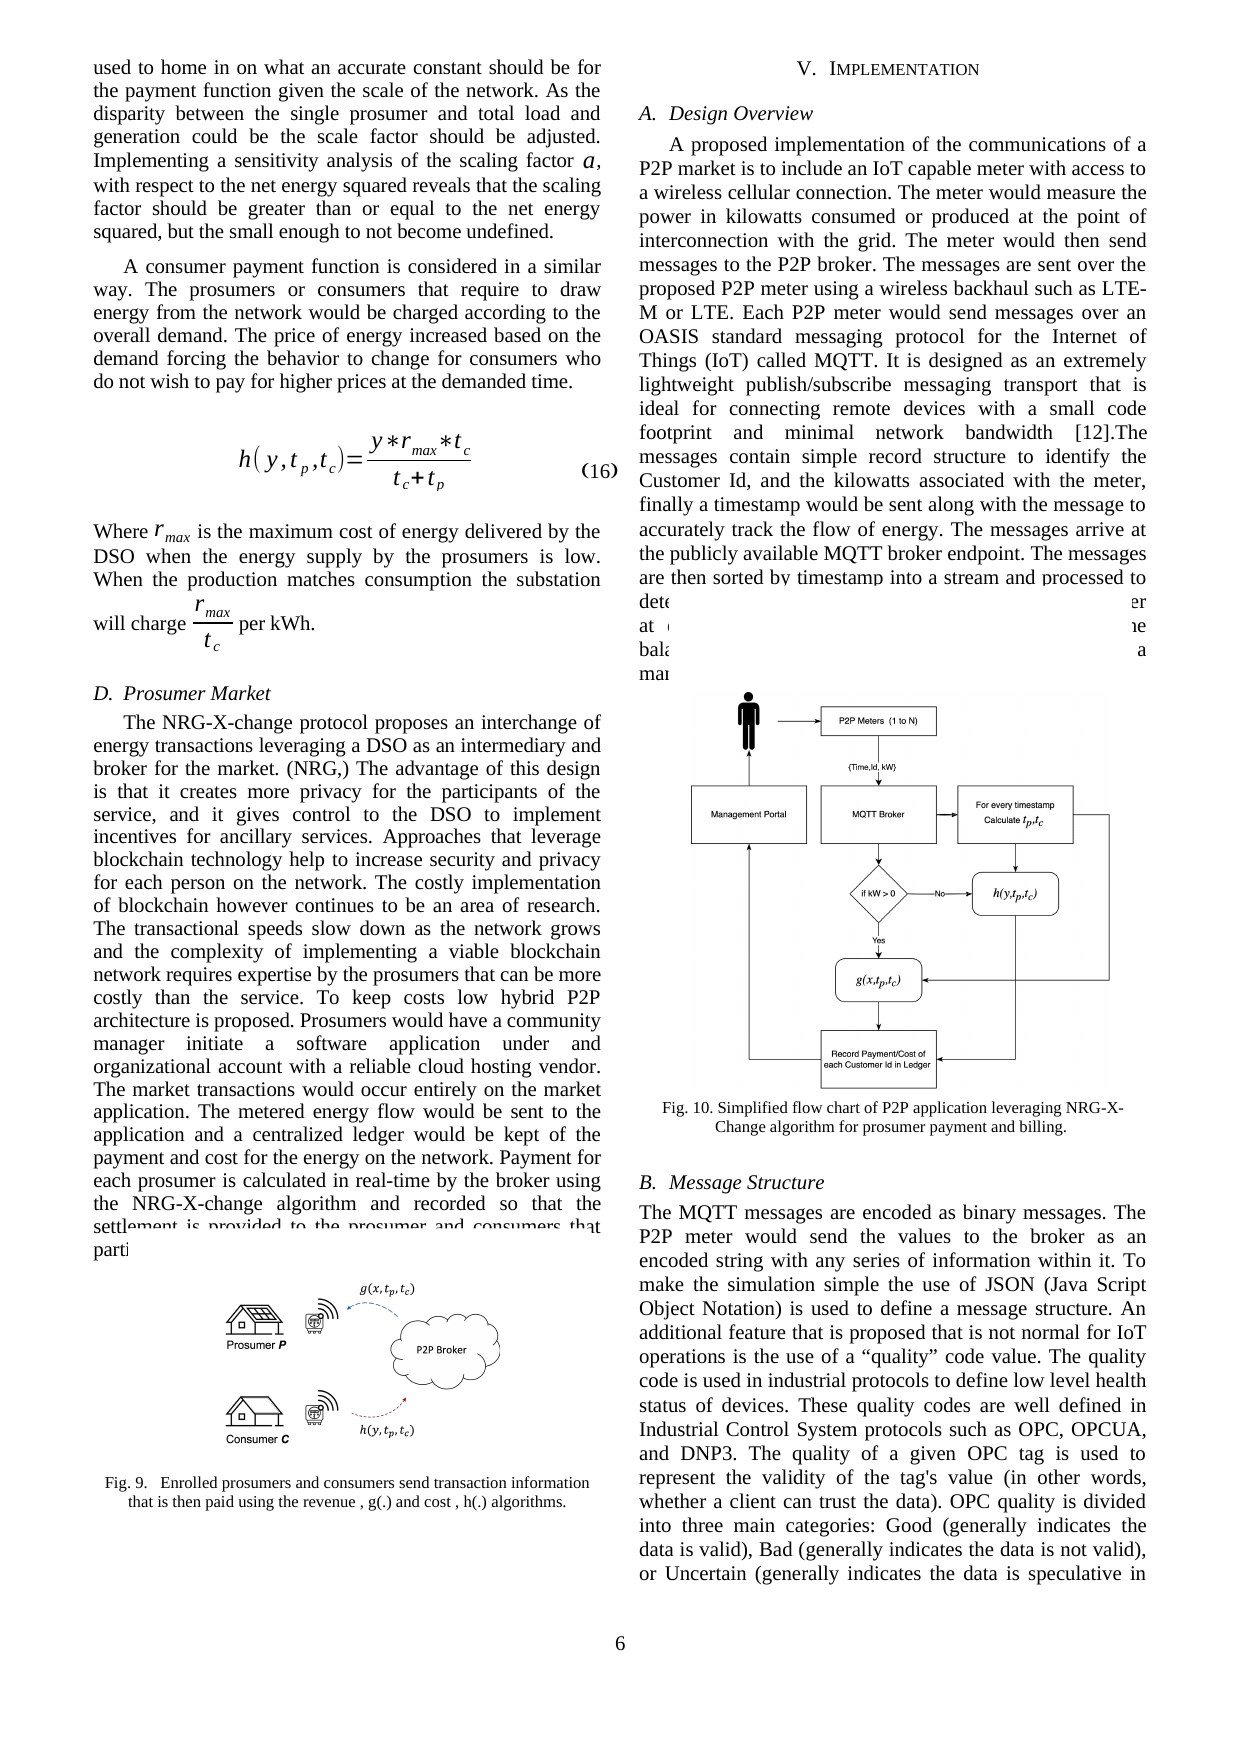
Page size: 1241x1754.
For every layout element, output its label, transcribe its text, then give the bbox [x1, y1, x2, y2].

text Simplified flow chart of P2P application leveraging NRG-X-Change algorithm for prosumer payment and billing. [639, 1098, 1147, 1136]
subtitle Implementation [639, 56, 1147, 80]
text A consumer payment function is considered in a similar way. The prosumers or consumers that require to draw energy from the network would be charged according to the overall demand. The price of energy increased based on the demand forcing the behavior to change for consumers who do not wish to pay for higher prices at the demanded time. [93, 256, 601, 393]
text Where is the maximum cost of energy delivered by the DSO when the energy supply by the prosumers is low. When the production matches consumption the substation will charge per kWh. [93, 515, 601, 656]
subtitle Prosumer Market [93, 681, 601, 705]
picture [691, 692, 1110, 1090]
subtitle Message Structure [639, 1170, 1147, 1194]
text The NRG-X-change protocol proposes an interchange of energy transactions leveraging a DSO as an intermediary and broker for the market. (NRG,) The advantage of this design is that it creates more privacy for the participants of the service, and it gives control to the DSO to implement incentives for ancillary services. Approaches that leverage blockchain technology help to increase security and privacy for each person on the network. The costly implementation of blockchain however continues to be an area of research. The transactional speeds slow down as the network grows and the complexity of implementing a viable blockchain network requires expertise by the prosumers that can be more costly than the service. To keep costs low hybrid P2P architecture is proposed. Prosumers would have a community manager initiate a software application under and organizational account with a reliable cloud hosting vendor. The market transactions would occur entirely on the market application. The metered energy flow would be sent to the application and a centralized ledger would be kept of the payment and cost for the energy on the network. Payment for each prosumer is calculated in real-time by the broker using the NRG-X-change algorithm and recorded so that the settlement is provided to the prosumer and consumers that participate in the network. [93, 711, 601, 1261]
subtitle Design Overview [639, 101, 1147, 125]
picture [219, 1281, 501, 1453]
text Enrolled prosumers and consumers send transaction information that is then paid using the revenue , g(.) and cost , h(.) algorithms. [93, 1472, 601, 1511]
text  [93, 430, 601, 490]
text A proposed implementation of the communications of a P2P market is to include an IoT capable meter with access to a wireless cellular connection. The meter would measure the power in kilowatts consumed or produced at the point of interconnection with the grid. The meter would then send messages to the P2P broker. The messages are sent over the proposed P2P meter using a wireless backhaul such as LTE-M or LTE. Each P2P meter would send messages over an OASIS standard messaging protocol for the Internet of Things (IoT) called MQTT. It is designed as an extremely lightweight publish/subscribe messaging transport that is ideal for connecting remote devices with a small code footprint and minimal network bandwidth .The messages contain simple record structure to identify the Customer Id, and the kilowatts associated with the meter, finally a timestamp would be sent along with the message to accurately track the flow of energy. The messages arrive at the publicly available MQTT broker endpoint. The messages are then sorted by timestamp into a stream and processed to determine the payment or billing amount for each customer at every associated timestamp. At any given time, the balance of the customers would be available on a management portal. [639, 131, 1147, 685]
